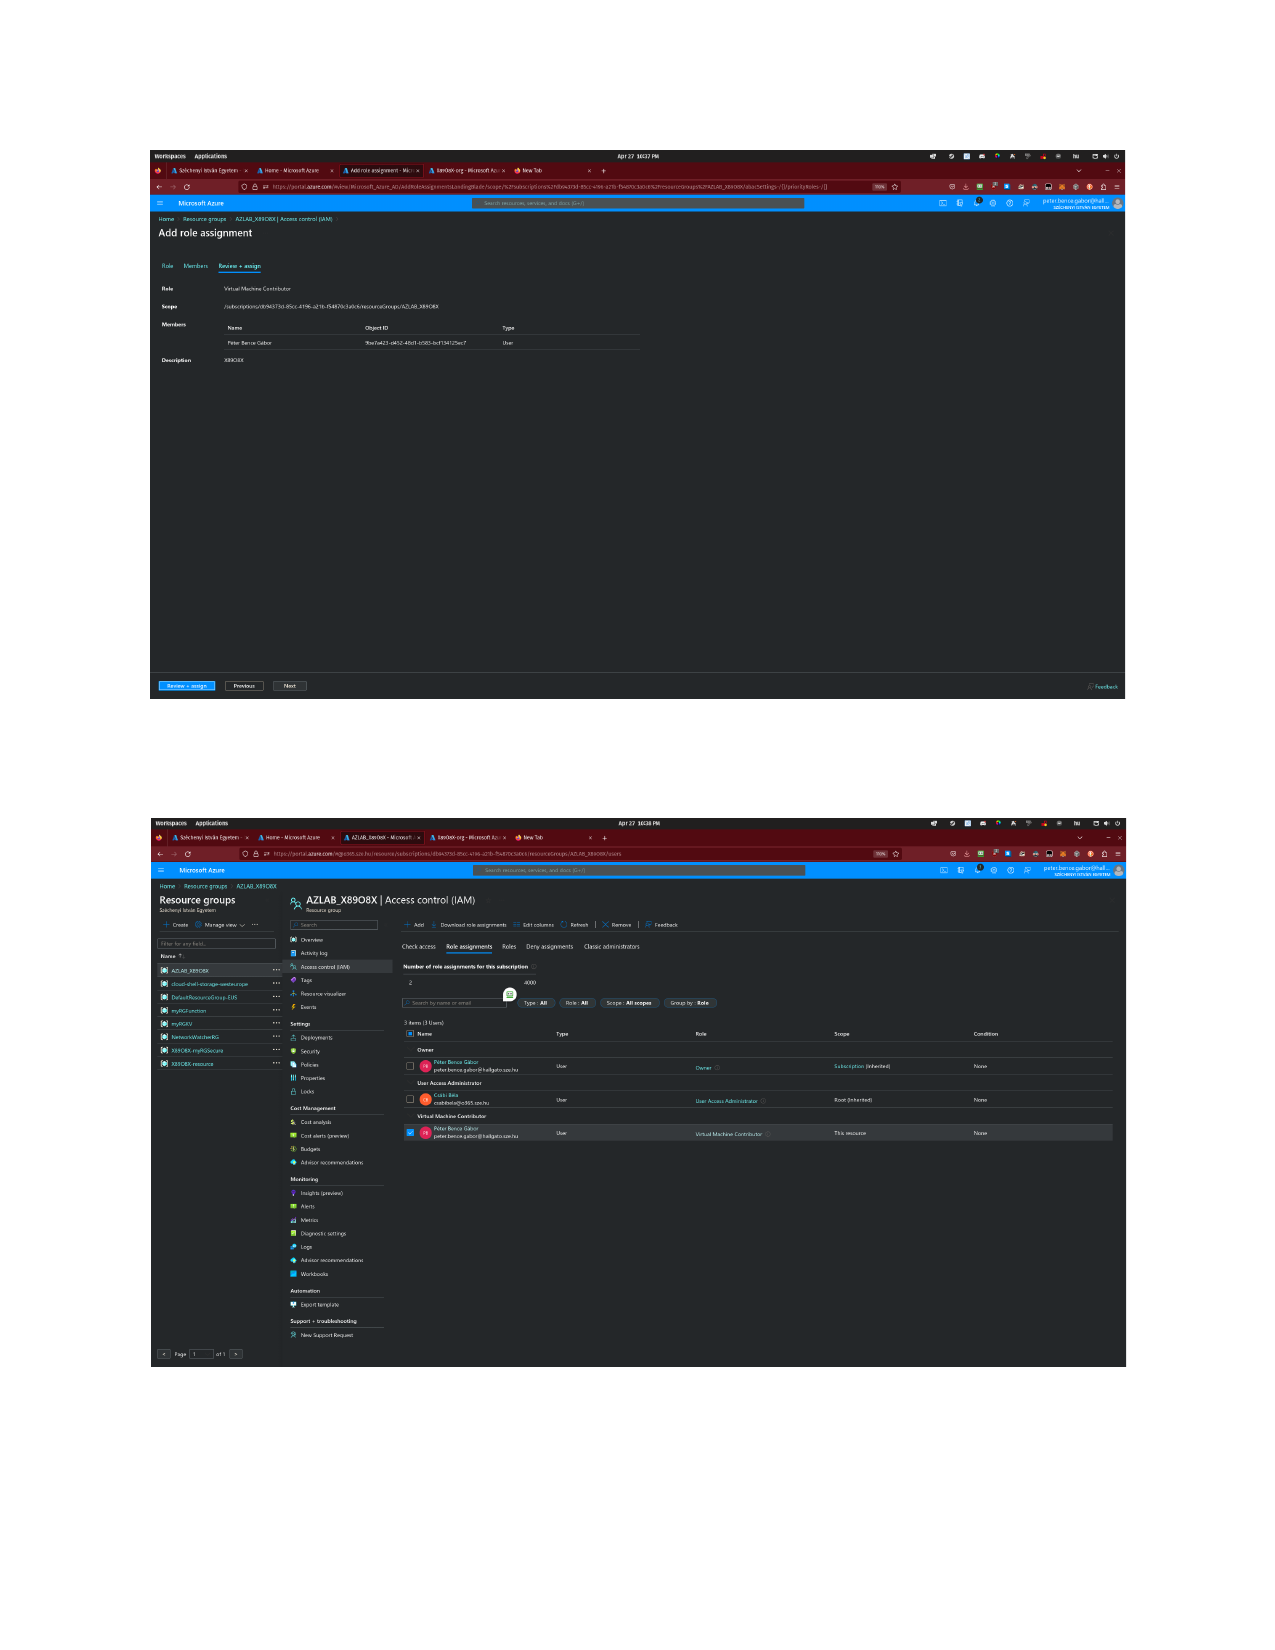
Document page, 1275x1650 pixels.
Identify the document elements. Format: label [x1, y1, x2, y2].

picture [150, 150, 1125, 699]
picture [151, 818, 1127, 1367]
